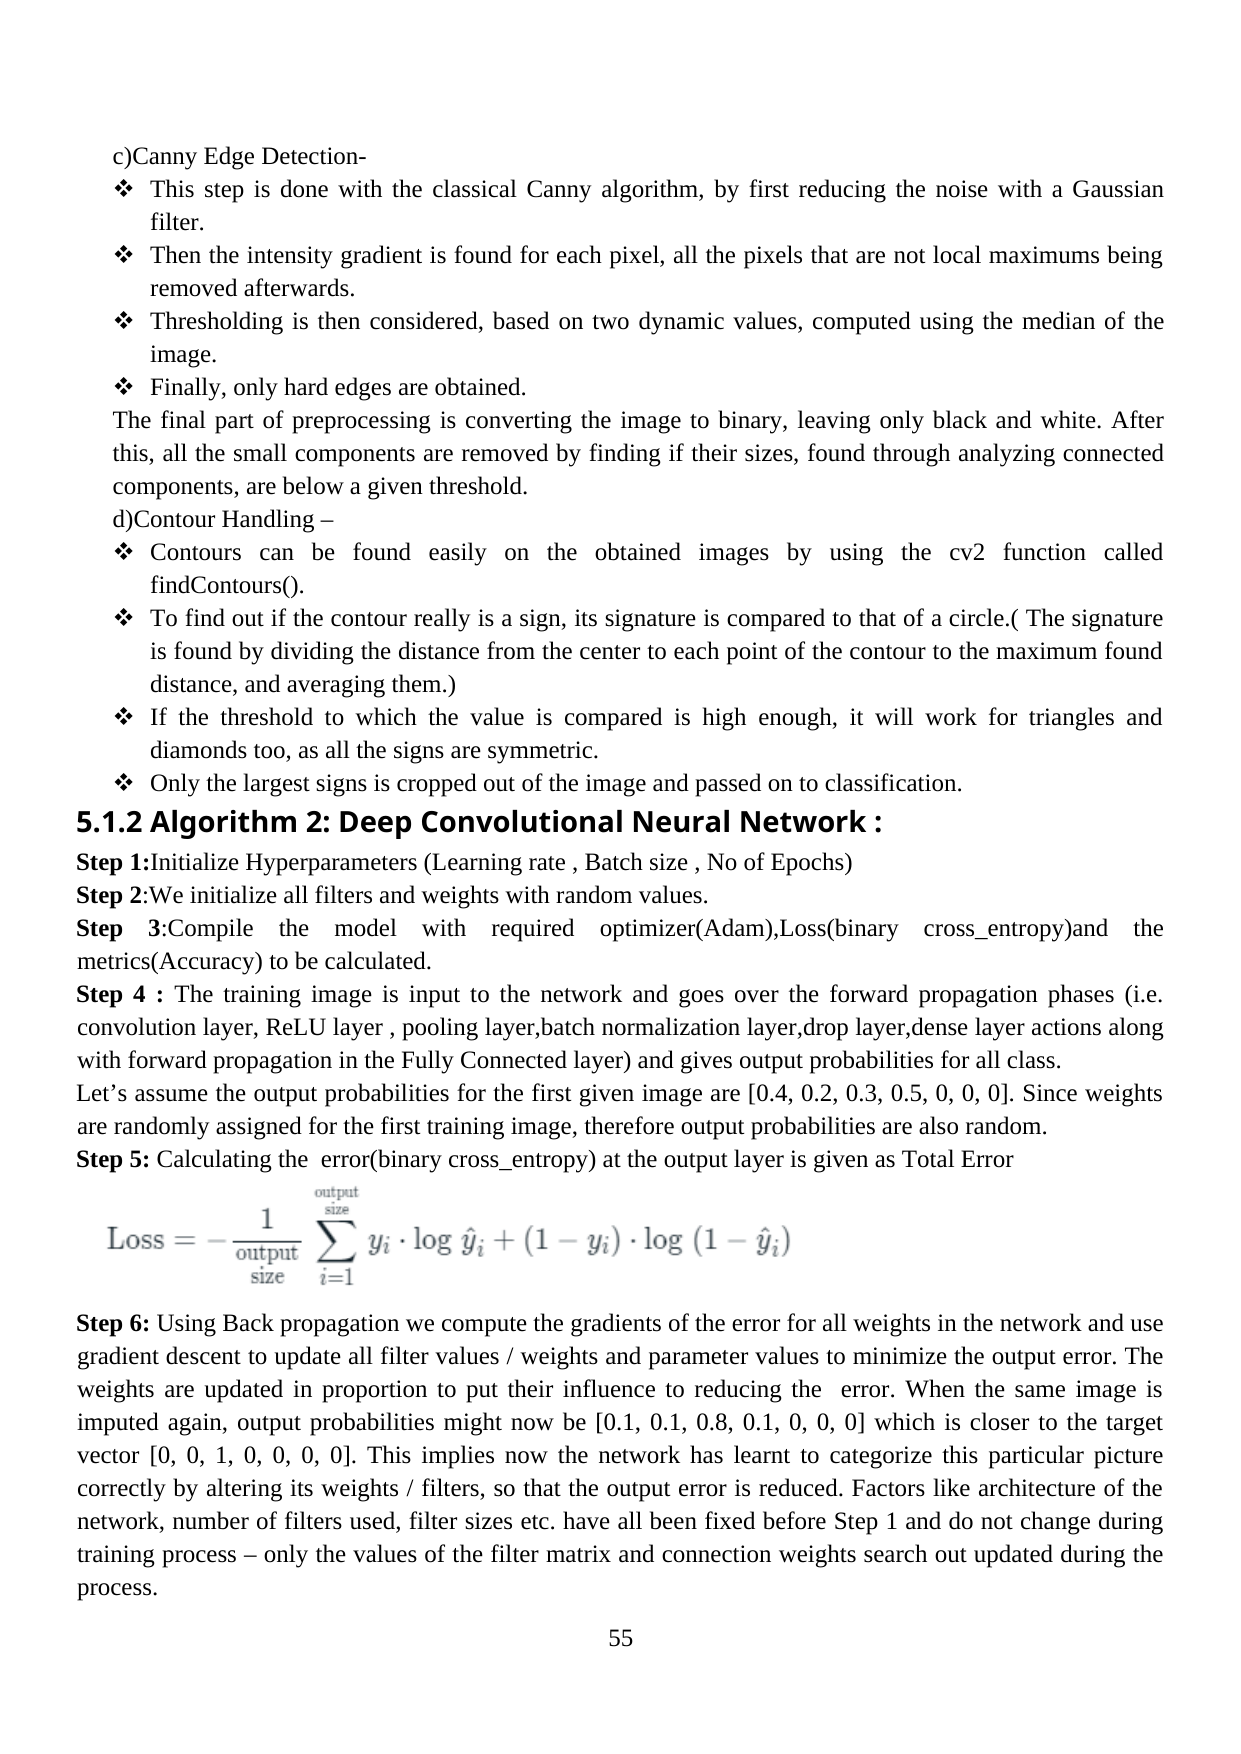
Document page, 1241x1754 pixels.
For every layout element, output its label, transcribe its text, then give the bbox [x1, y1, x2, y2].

text c)Canny Edge Detection- [112, 141, 1165, 170]
text Step 3:Compile the model with required optimizer(Adam),Loss(binary cross_entropy)and the metrics(Accuracy) to be calculated. [76, 913, 1165, 975]
text Let’s assume the output probabilities for the first given image are [0.4, 0.2, 0.3, 0.5, 0, 0, 0]. Since weights are randomly assigned for the first training image, therefore output probabilities are also random. [76, 1078, 1165, 1140]
list Only the largest signs is cropped out of the image and passed on to classification. [112, 768, 1165, 797]
subtitle 5.1.2 Algorithm 2: Deep Convolutional Neural Network : [76, 801, 1165, 841]
text Step 5: Calculating the error(binary cross_entropy) at the output layer is given as Total Error [76, 1144, 1165, 1173]
text Step 6: Using Back propagation we compute the gradients of the error for all weights in the network and use gradient descent to update all filter values / weights and parameter values to minimize the output error. The weights are updated in proportion to put their influence to reducing the error. When the same image is imputed again, output probabilities might now be [0.1, 0.1, 0.8, 0.1, 0, 0, 0] which is closer to the target vector [0, 0, 1, 0, 0, 0, 0]. This implies now the network has learnt to categorize this particular picture correctly by altering its weights / filters, so that the output error is reduced. Factors like architecture of the network, number of filters used, filter sizes etc. have all been fixed before Step 1 and do not change during training process – only the values of the filter matrix and connection weights search out updated during the process. [76, 1308, 1165, 1601]
list Then the intensity gradient is found for each pixel, all the pixels that are not local maximums being removed afterwards. [112, 240, 1165, 302]
list Contours can be found easily on the obtained images by using the cv2 function called findContours(). [112, 537, 1165, 599]
text d)Contour Handling – [112, 504, 1165, 533]
picture [75, 1177, 823, 1304]
text Step 2:We initialize all filters and weights with random values. [76, 880, 1165, 909]
list Finally, only hard edges are obtained. [112, 372, 1165, 401]
list This step is done with the classical Canny algorithm, by first reducing the noise with a Gaussian filter. [112, 174, 1165, 236]
text The final part of preprocessing is converting the image to binary, leaving only black and white. After this, all the small components are removed by finding if their sizes, found through analyzing connected components, are below a given threshold. [112, 405, 1165, 500]
list To find out if the contour really is a sign, its signature is compared to that of a circle.( The signature is found by dividing the distance from the center to each point of the contour to the maximum found distance, and averaging them.) [112, 603, 1165, 698]
list Thresholding is then considered, based on two dynamic values, computed using the median of the image. [112, 306, 1165, 368]
list If the threshold to which the value is compared is high enough, it will work for triangles and diamonds too, as all the signs are symmetric. [112, 702, 1165, 764]
text Step 1:Initialize Hyperparameters (Learning rate , Batch size , No of Epochs) [76, 847, 1165, 876]
text Step 4 : The training image is input to the network and goes over the forward propagation phases (i.e. convolution layer, ReLU layer , pooling layer,batch normalization layer,drop layer,dense layer actions along with forward propagation in the Fully Connected layer) and gives output probabilities for all class. [76, 979, 1165, 1074]
